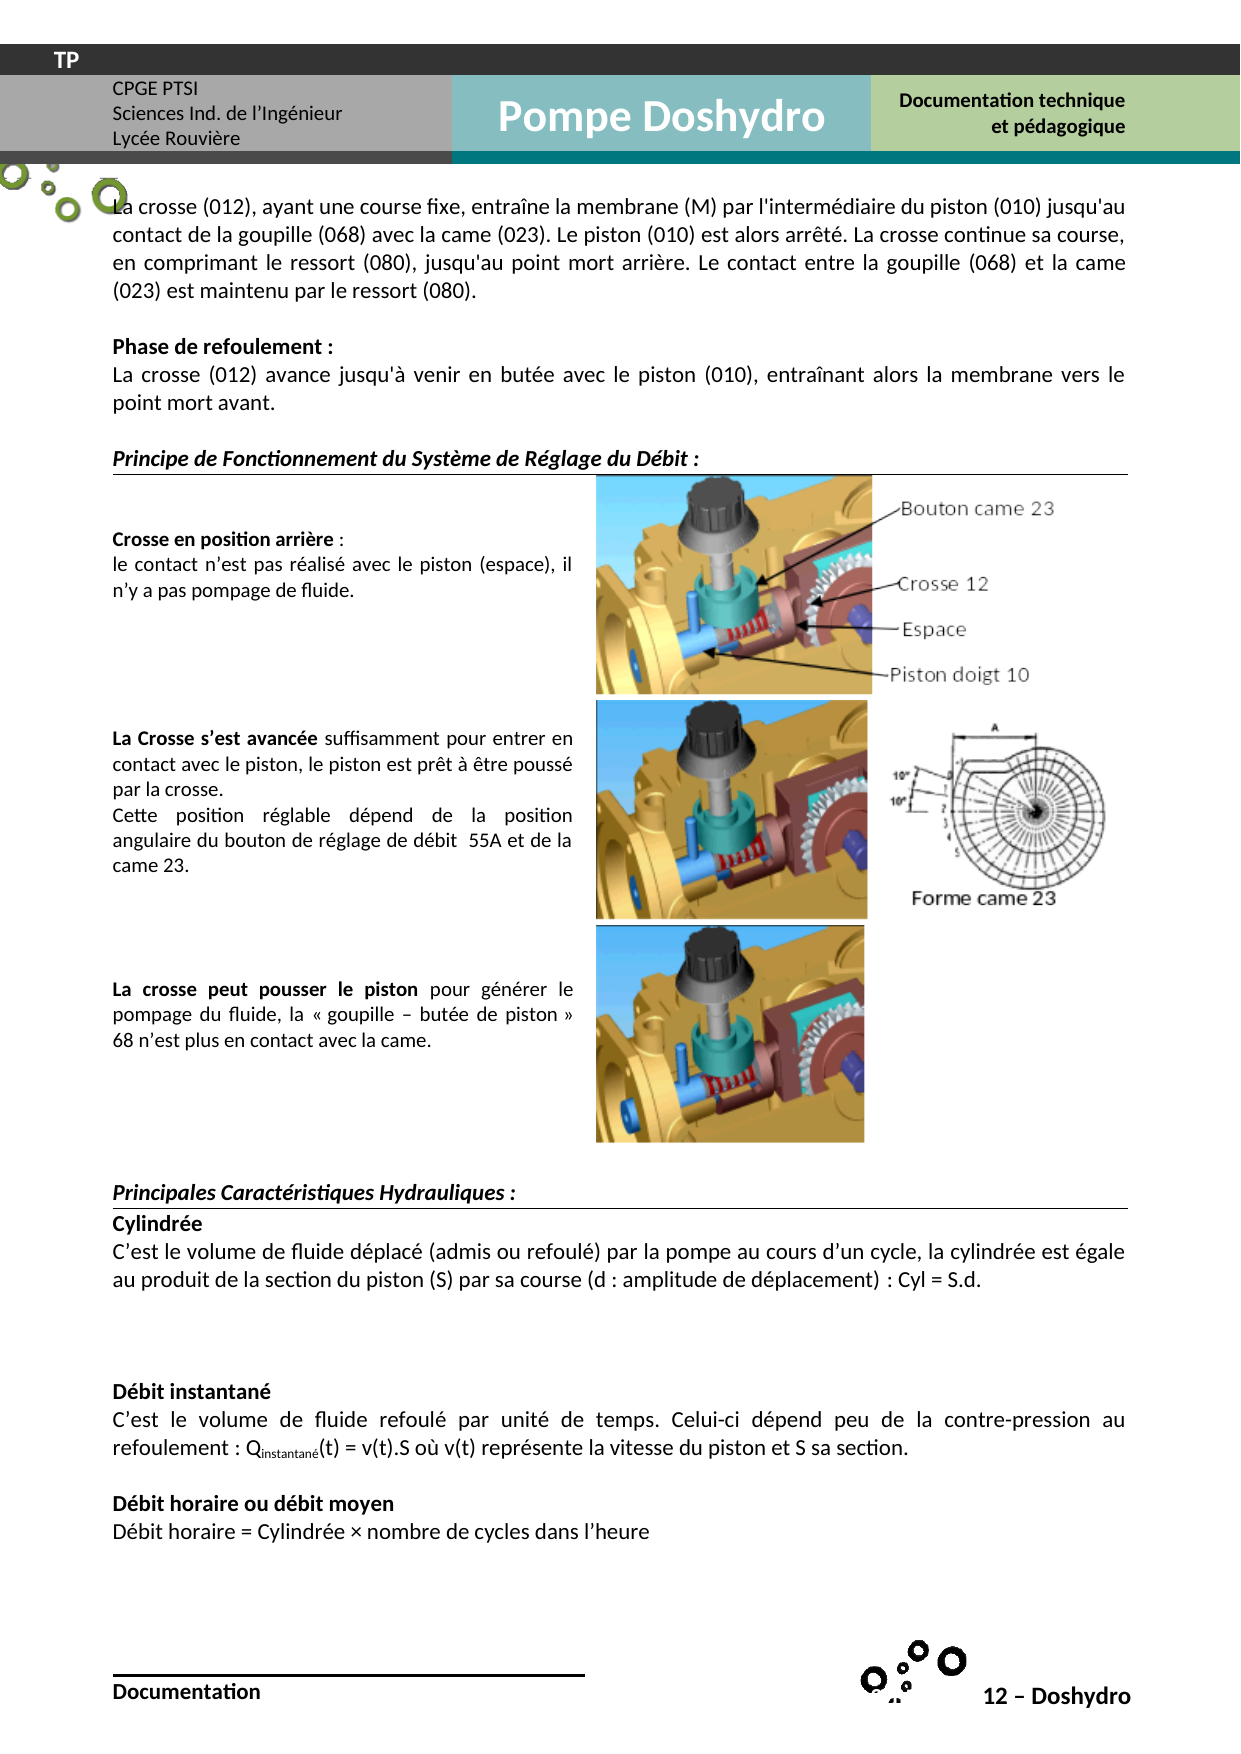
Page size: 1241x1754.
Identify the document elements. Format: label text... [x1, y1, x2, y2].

text La crosse (012), ayant une course fixe, entraîne la membrane (M) par l'intermédiaire du piston (010) jusqu'au contact de la goupille (068) avec la came (023). Le piston (010) est alors arrêté. La crosse continue sa course, en comprimant le ressort (080), jusqu'au point mort arrière. Le contact entre la goupille (068) et la came (023) est maintenu par le ressort (080). [112, 192, 1128, 304]
table_cell La crosse peut pousser le piston pour générer le pompage du fluide, la « goupille – butée de piston » 68 n’est plus en contact avec la came. [101, 925, 585, 1150]
text Débit horaire = Cylindrée × nombre de cycles dans l’heure [112, 1517, 1128, 1546]
table_cell [585, 925, 1139, 1150]
text C’est le volume de fluide refoulé par unité de temps. Celui-ci dépend peu de la contre-pression au refoulement : Qinstantané(t) = v(t).S où v(t) représente la vitesse du piston et S sa section. [112, 1405, 1128, 1461]
picture [0, 164, 128, 224]
text C’est le volume de fluide déplacé (admis ou refoulé) par la pompe au cours d’un cycle, la cylindrée est égale au produit de la section du piston (S) par sa course (d : amplitude de déplacement) : Cyl = S.d. [112, 1237, 1128, 1293]
table_header [585, 475, 1139, 700]
picture [860, 1640, 967, 1703]
text Phase de refoulement : [112, 332, 1128, 360]
subtitle Principe de Fonctionnement du Système de Réglage du Débit : [112, 444, 1128, 475]
text La crosse (012) avance jusqu'à venir en butée avec le piston (010), entraînant alors la membrane vers le point mort avant. [112, 360, 1128, 416]
subtitle Principales Caractéristiques Hydrauliques : [112, 1178, 1128, 1209]
table_cell [585, 700, 1139, 925]
table_header Crosse en position arrière : le contact n’est pas réalisé avec le piston (espace), il n’y a pas pompage de fluide. [101, 475, 585, 700]
table_cell La Crosse s’est avancée suffisamment pour entrer en contact avec le piston, le piston est prêt à être poussé par la crosse. Cette position réglable dépend de la position angulaire du bouton de réglage de débit 55A et de la came 23. [101, 700, 585, 925]
text Cylindrée [112, 1209, 1128, 1237]
text Débit horaire ou débit moyen [112, 1489, 1128, 1517]
text Débit instantané [112, 1377, 1128, 1405]
